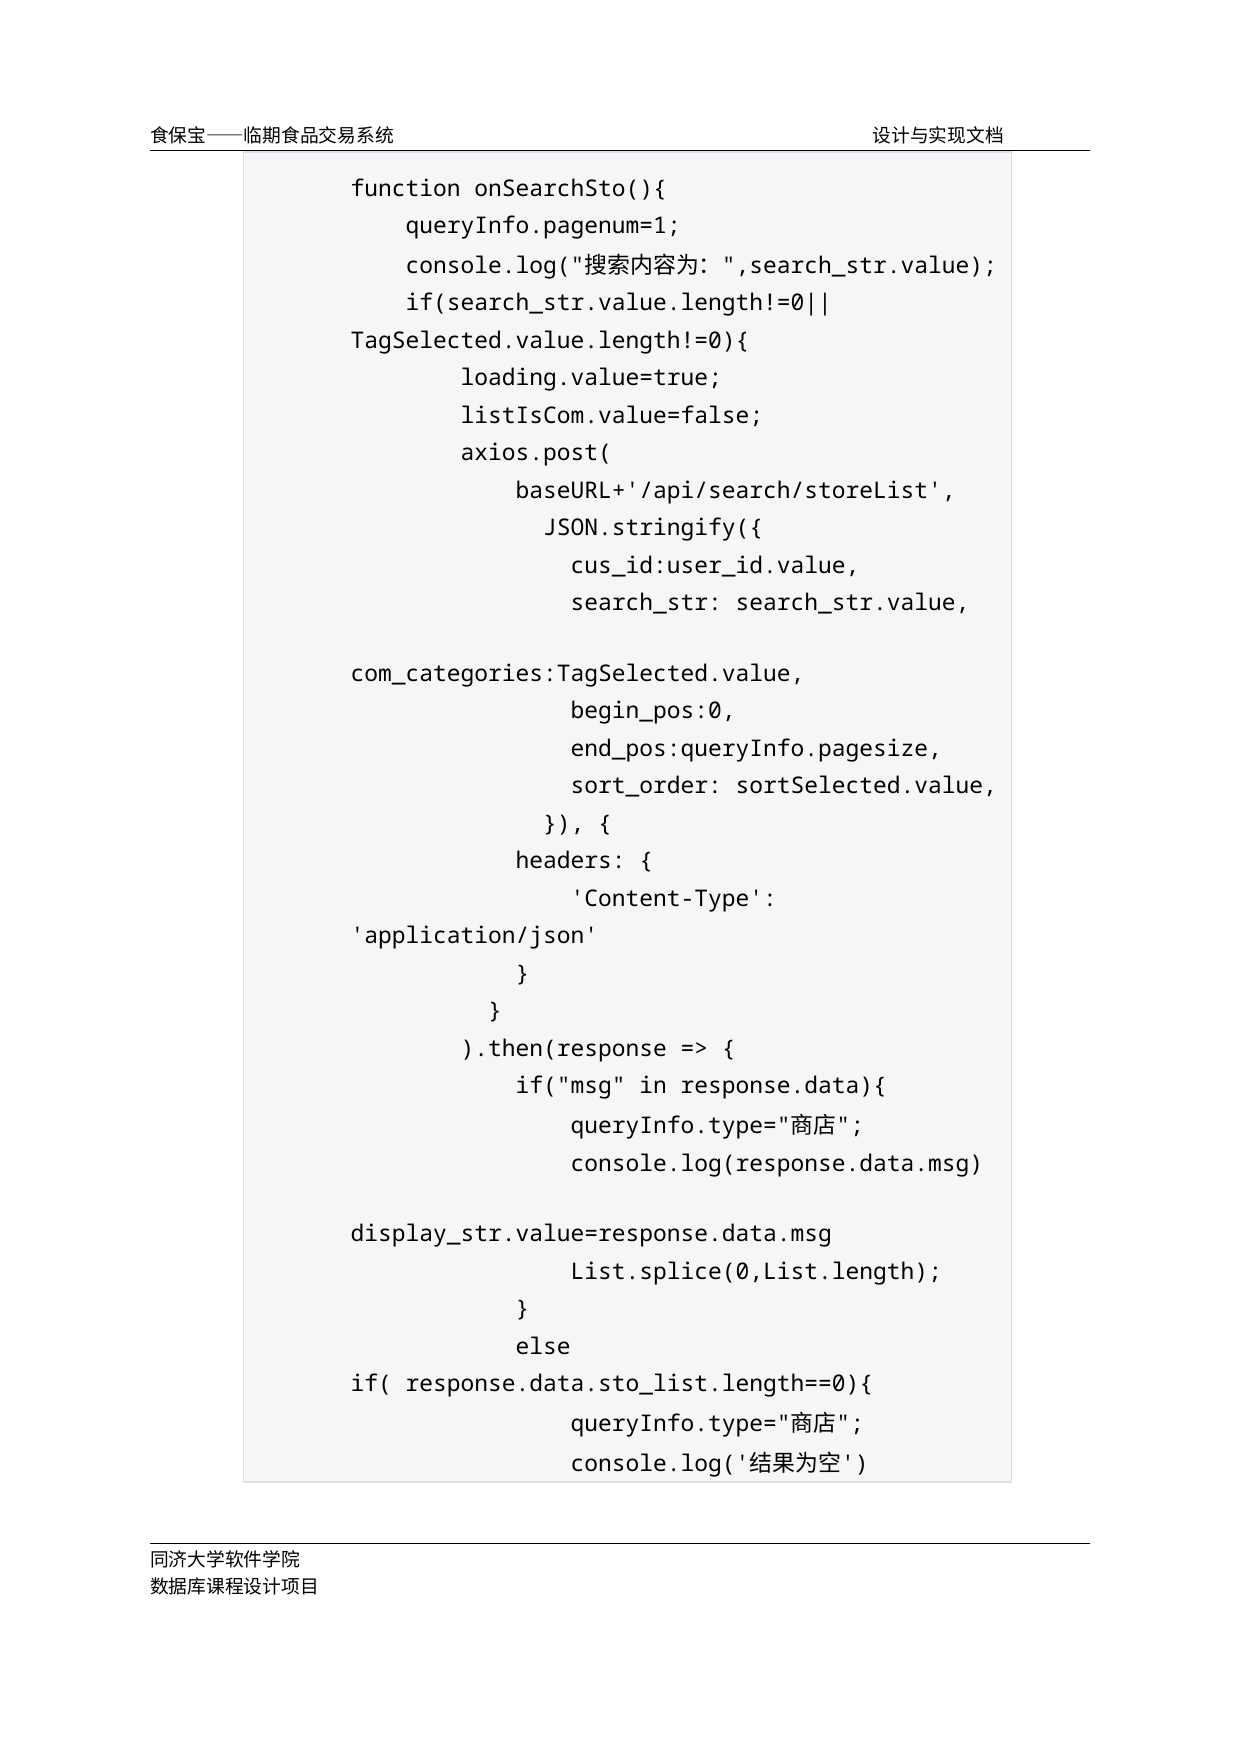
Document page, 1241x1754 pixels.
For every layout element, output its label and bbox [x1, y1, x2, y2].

table_header [244, 153, 1011, 1481]
